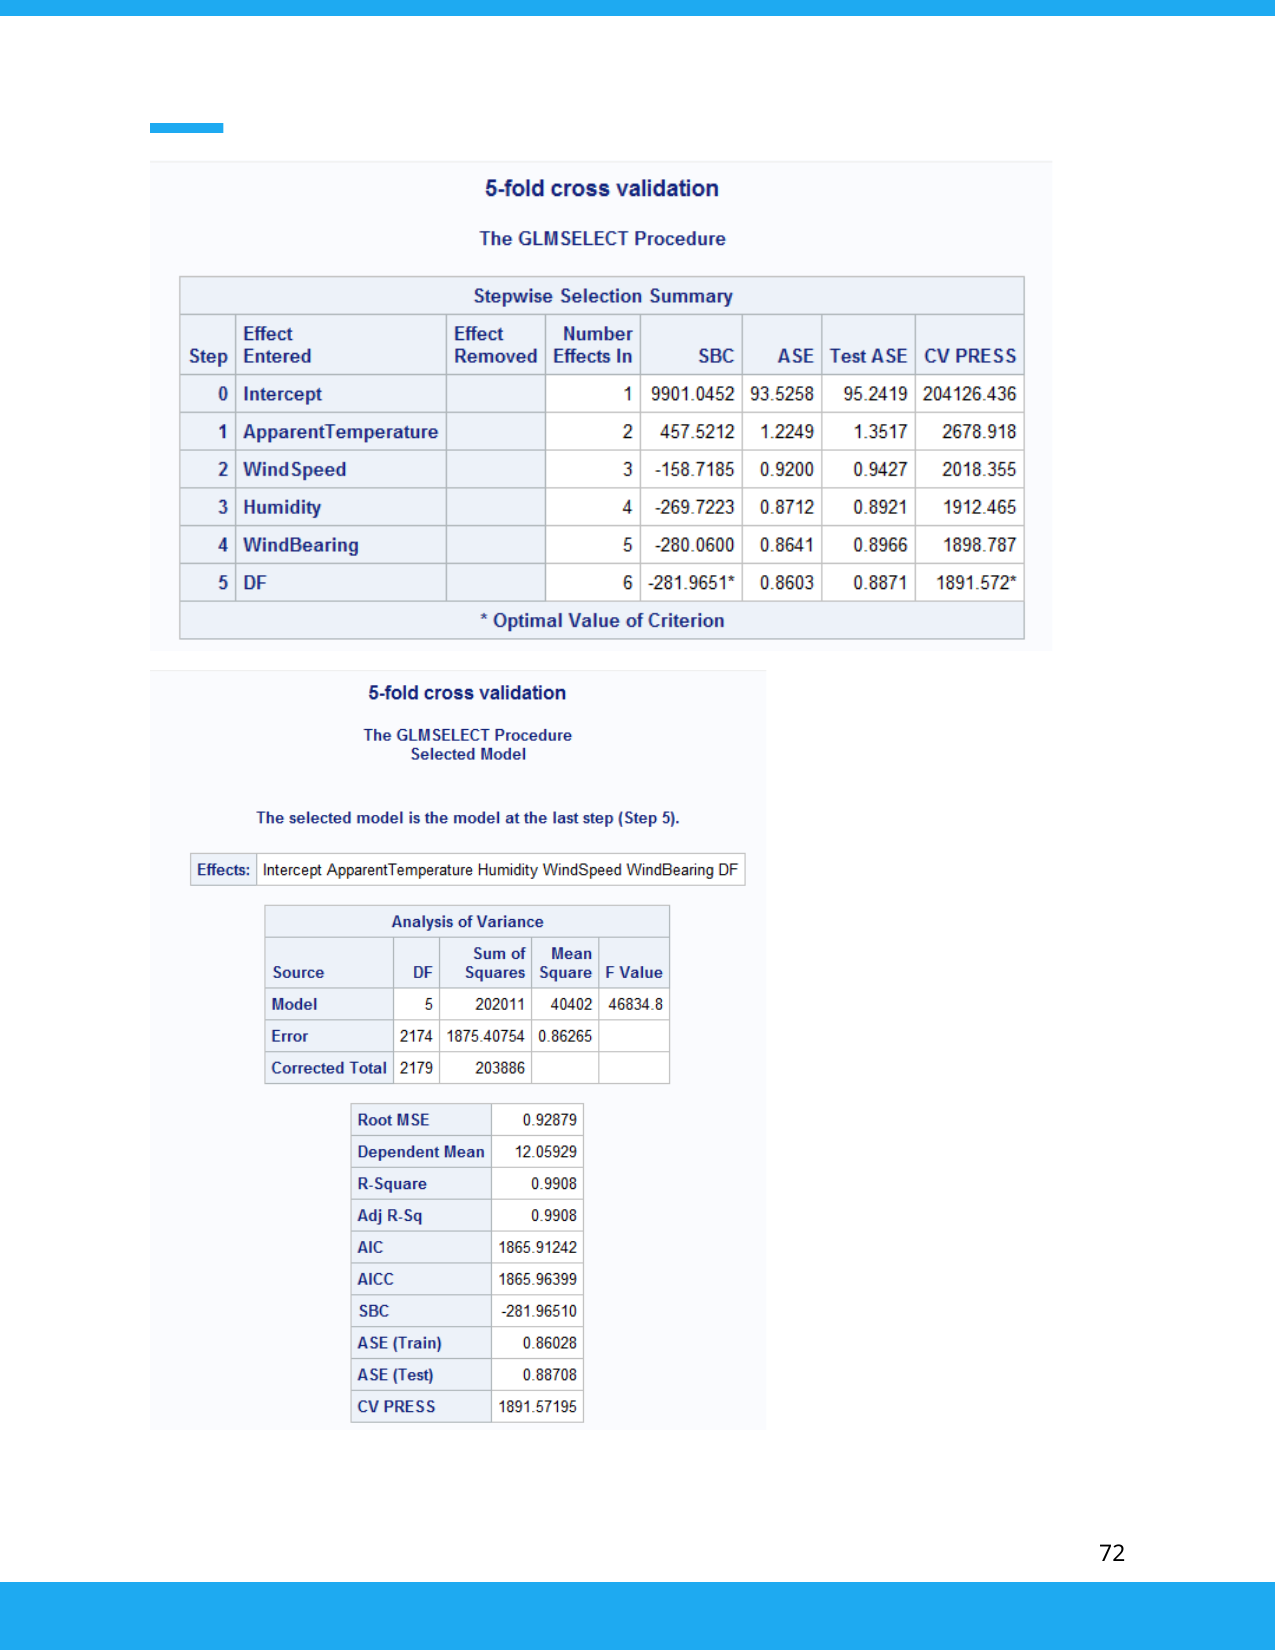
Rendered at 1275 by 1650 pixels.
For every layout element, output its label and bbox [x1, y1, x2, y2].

picture [150, 123, 224, 133]
picture [150, 670, 767, 1430]
picture [0, 0, 1275, 16]
picture [0, 1582, 1275, 1650]
picture [150, 160, 1053, 651]
